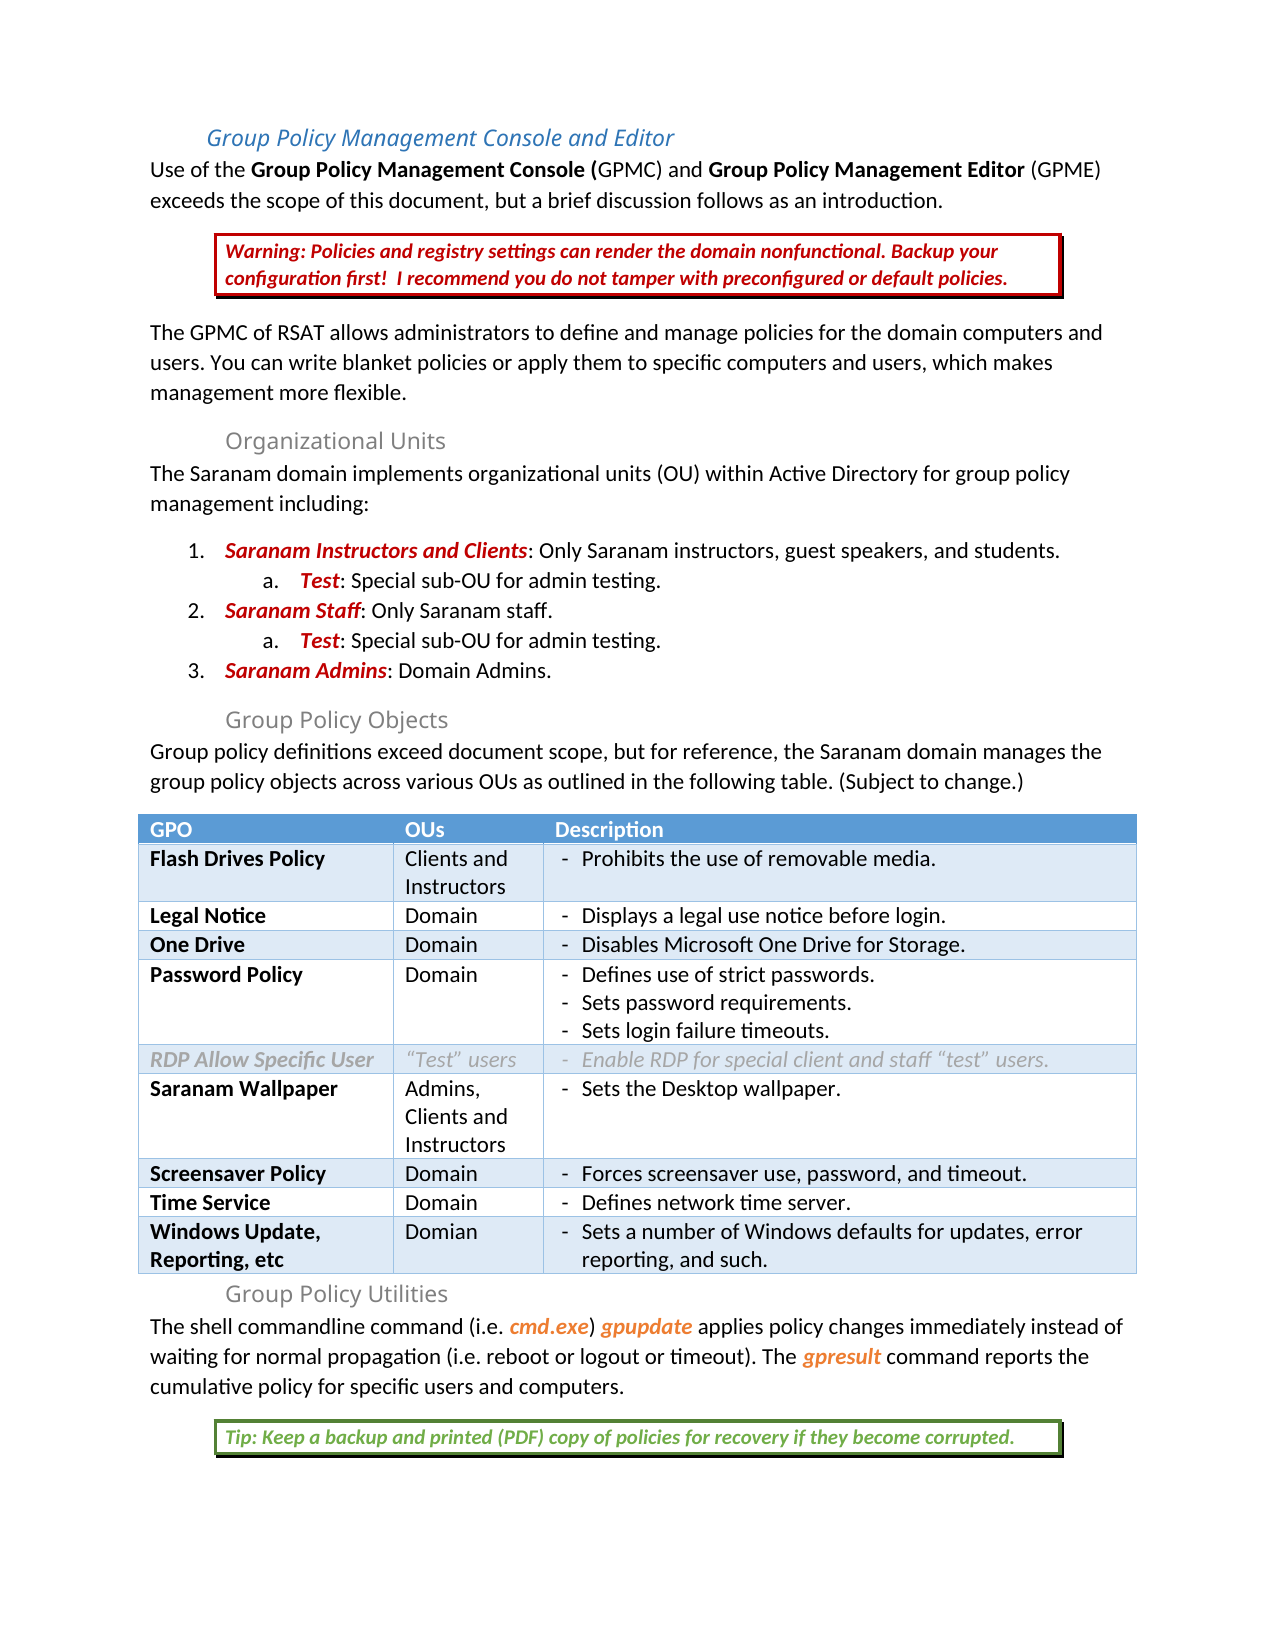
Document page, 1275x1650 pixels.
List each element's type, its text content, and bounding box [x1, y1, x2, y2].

table_cell Clients and Instructors [394, 845, 543, 901]
table_cell Time Service [139, 1188, 393, 1216]
subtitle Organizational Units [225, 425, 1125, 456]
table_cell RDP Allow Specific User [139, 1045, 393, 1073]
subtitle Group Policy Objects [225, 703, 1125, 735]
table_cell “Test” users [394, 1045, 543, 1073]
table_cell Legal Notice [139, 902, 393, 929]
text Warning: Policies and registry settings can render the domain nonfunctional. Backup your configuration first! I recommend you do not tamper with preconfigured or default policies. [217, 236, 1058, 293]
table_cell Domain [394, 960, 543, 1044]
table_cell Domain [394, 931, 543, 959]
table_cell Defines use of strict passwords. Sets password requirements. Sets login failure timeouts. [544, 960, 1136, 1044]
table_cell Disables Microsoft One Drive for Storage. [544, 931, 1136, 959]
list Saranam Instructors and Clients: Only Saranam instructors, guest speakers, and students. [187, 536, 1125, 564]
table_cell Sets a number of Windows defaults for updates, error reporting, and such. [544, 1217, 1136, 1273]
table_header Description [544, 815, 1136, 843]
table_cell Flash Drives Policy [139, 845, 393, 901]
list Saranam Staff: Only Saranam staff. [187, 596, 1125, 624]
table_cell Windows Update, Reporting, etc [139, 1217, 393, 1273]
table_cell Domian [394, 1217, 543, 1273]
table_cell Displays a legal use notice before login. [544, 902, 1136, 929]
table_cell Saranam Wallpaper [139, 1074, 393, 1158]
list Test: Special sub-OU for admin testing. [262, 626, 1125, 654]
subtitle Group Policy Management Console and Editor [206, 122, 1125, 153]
text Group policy definitions exceed document scope, but for reference, the Saranam domain manages the group policy objects across various OUs as outlined in the following table. (Subject to change.) [150, 737, 1125, 796]
table_cell Admins, Clients and Instructors [394, 1074, 543, 1158]
list Test: Special sub-OU for admin testing. [262, 566, 1125, 594]
text The Saranam domain implements organizational units (OU) within Active Directory for group policy management including: [150, 459, 1125, 517]
table_cell Defines network time server. [544, 1188, 1136, 1216]
text Use of the Group Policy Management Console (GPMC) and Group Policy Management Editor (GPME) exceeds the scope of this document, but a brief discussion follows as an introduction. [150, 156, 1125, 214]
table_cell Sets the Desktop wallpaper. [544, 1074, 1136, 1158]
table_cell Screensaver Policy [139, 1159, 393, 1187]
table_cell Domain [394, 902, 543, 929]
table_header GPO [139, 815, 393, 843]
table_cell Enable RDP for special client and staff “test” users. [544, 1045, 1136, 1073]
table_cell Domain [394, 1159, 543, 1187]
table_cell Domain [394, 1188, 543, 1216]
table_cell One Drive [139, 931, 393, 959]
subtitle Group Policy Utilities [225, 1278, 1125, 1309]
text The shell commandline command (i.e. cmd.exe) gpupdate applies policy changes immediately instead of waiting for normal propagation (i.e. reboot or logout or timeout). The gpresult command reports the cumulative policy for specific users and computers. [150, 1312, 1125, 1401]
text The GPMC of RSAT allows administrators to define and manage policies for the domain computers and users. You can write blanket policies or apply them to specific computers and users, which makes management more flexible. [150, 318, 1125, 406]
table_cell Forces screensaver use, password, and timeout. [544, 1159, 1136, 1187]
text Tip: Keep a backup and printed (PDF) copy of policies for recovery if they become corrupted. [217, 1423, 1058, 1452]
table_cell Password Policy [139, 960, 393, 1044]
list Saranam Admins: Domain Admins. [187, 657, 1125, 685]
table_header OUs [394, 815, 543, 843]
table_cell Prohibits the use of removable media. [544, 845, 1136, 901]
